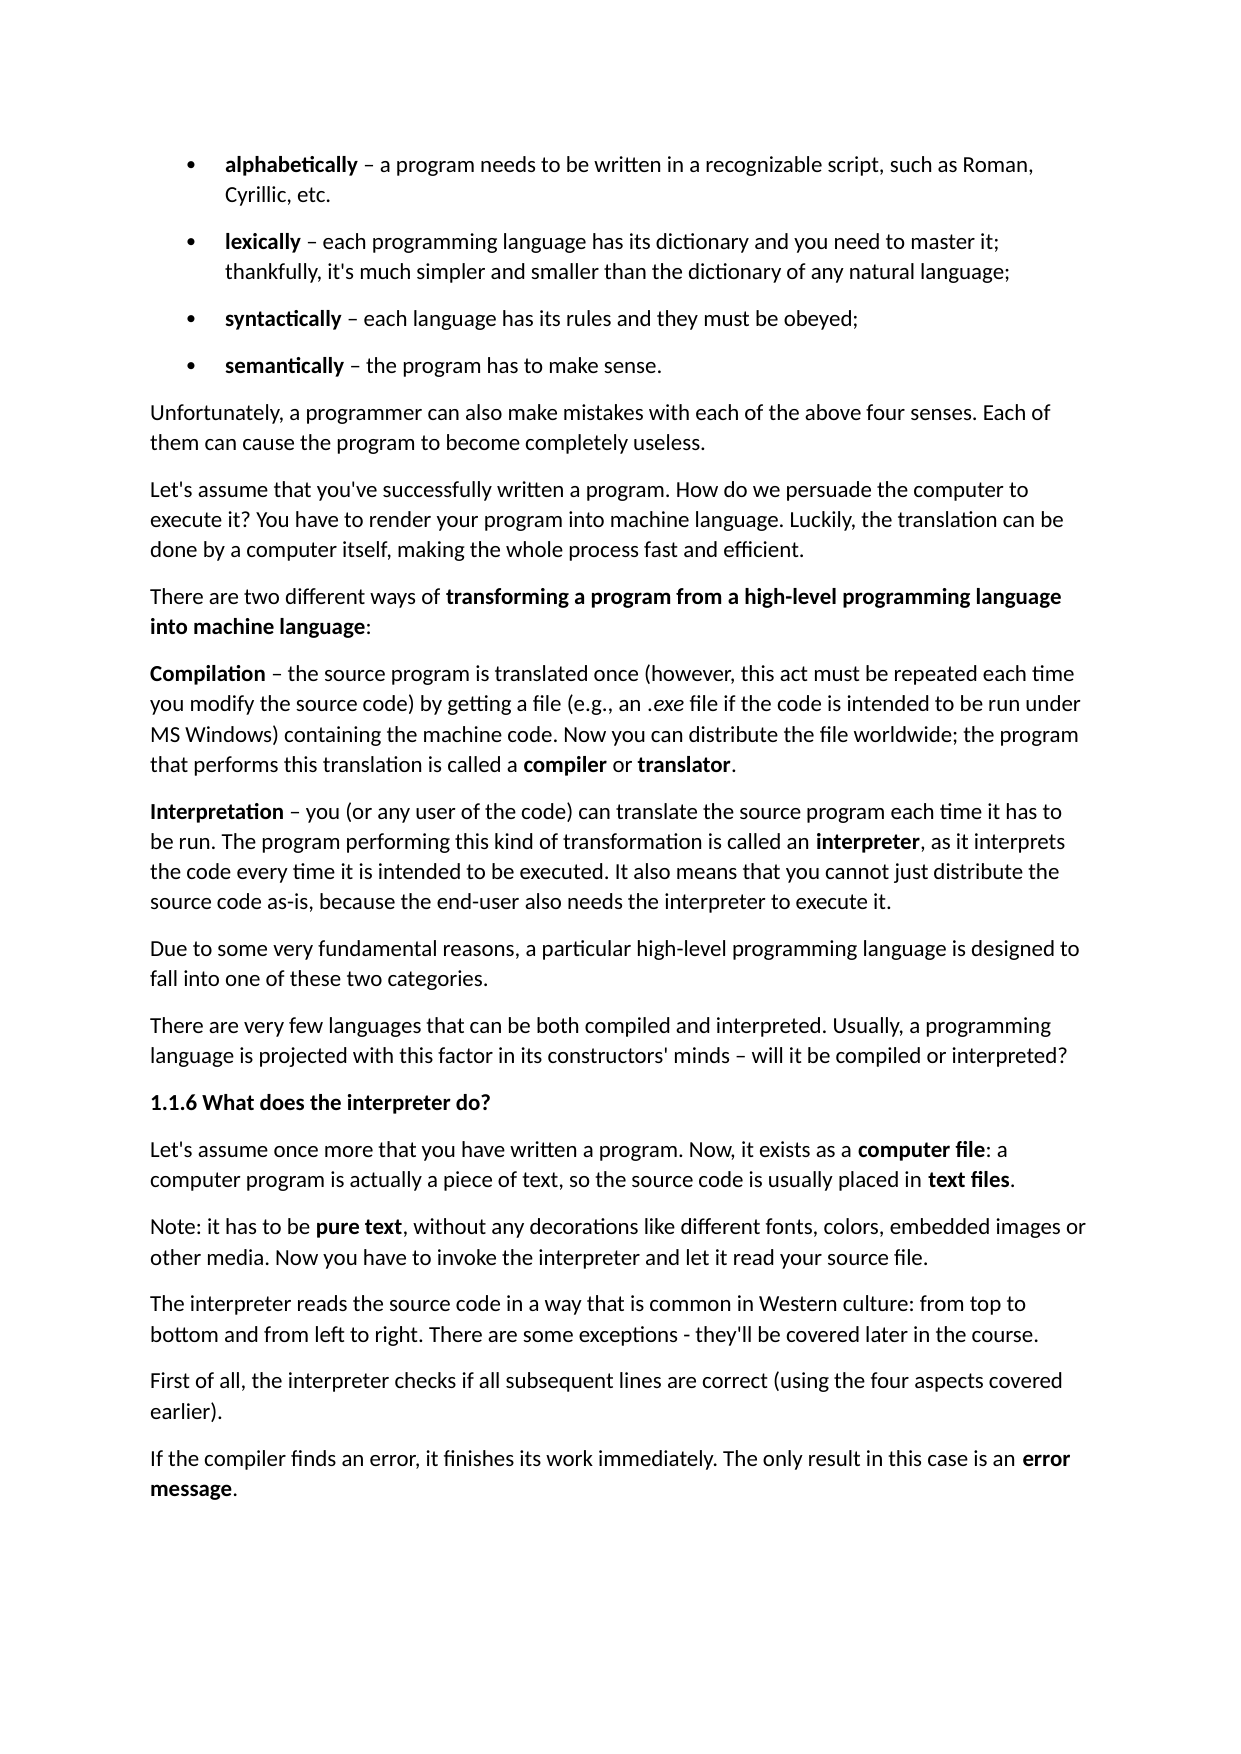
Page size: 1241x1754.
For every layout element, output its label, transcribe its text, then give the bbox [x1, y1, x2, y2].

list syntactically – each language has its rules and they must be obeyed; [187, 304, 1090, 332]
list lexically – each programming language has its dictionary and you need to master it; thankfully, it's much simpler and smaller than the dictionary of any natural language; [187, 227, 1090, 285]
text Note: it has to be pure text, without any decorations like different fonts, colors, embedded images or other media. Now you have to invoke the interpreter and let it read your source file. [150, 1212, 1090, 1271]
text Due to some very fundamental reasons, a particular high-level programming language is designed to fall into one of these two categories. [150, 934, 1090, 993]
list semantically – the program has to make sense. [187, 351, 1090, 379]
text The interpreter reads the source code in a way that is common in Western culture: from top to bottom and from left to right. There are some exceptions - they'll be covered later in the course. [150, 1289, 1090, 1348]
text There are very few languages that can be both compiled and interpreted. Usually, a programming language is projected with this factor in its constructors' minds – will it be compiled or interpreted? [150, 1011, 1090, 1070]
list alphabetically – a program needs to be written in a recognizable script, such as Roman, Cyrillic, etc. [187, 150, 1090, 208]
text Unfortunately, a programmer can also make mistakes with each of the above four senses. Each of them can cause the program to become completely useless. [150, 398, 1090, 456]
text Let's assume once more that you have written a program. Now, it exists as a computer file: a computer program is actually a piece of text, so the source code is usually placed in text files. [150, 1135, 1090, 1194]
text Interpretation – you (or any user of the code) can translate the source program each time it has to be run. The program performing this kind of transformation is called an interpreter, as it interprets the code every time it is intended to be executed. It also means that you cannot just distribute the source code as-is, because the end-user also needs the interpreter to execute it. [150, 797, 1090, 916]
text First of all, the interpreter checks if all subsequent lines are correct (using the four aspects covered earlier). [150, 1367, 1090, 1425]
text Let's assume that you've successfully written a program. How do we persuade the computer to execute it? You have to render your program into machine language. Luckily, the translation can be done by a computer itself, making the whole process fast and efficient. [150, 475, 1090, 563]
text There are two different ways of transforming a program from a high-level programming language into machine language: [150, 582, 1090, 641]
text Compilation – the source program is translated once (however, this act must be repeated each time you modify the source code) by getting a file (e.g., an .exe file if the code is intended to be run under MS Windows) containing the machine code. Now you can distribute the file worldwide; the program that performs this translation is called a compiler or translator. [150, 659, 1090, 778]
text 1.1.6 What does the interpreter do? [150, 1088, 1090, 1117]
text If the compiler finds an error, it finishes its work immediately. The only result in this case is an error message. [150, 1444, 1090, 1502]
